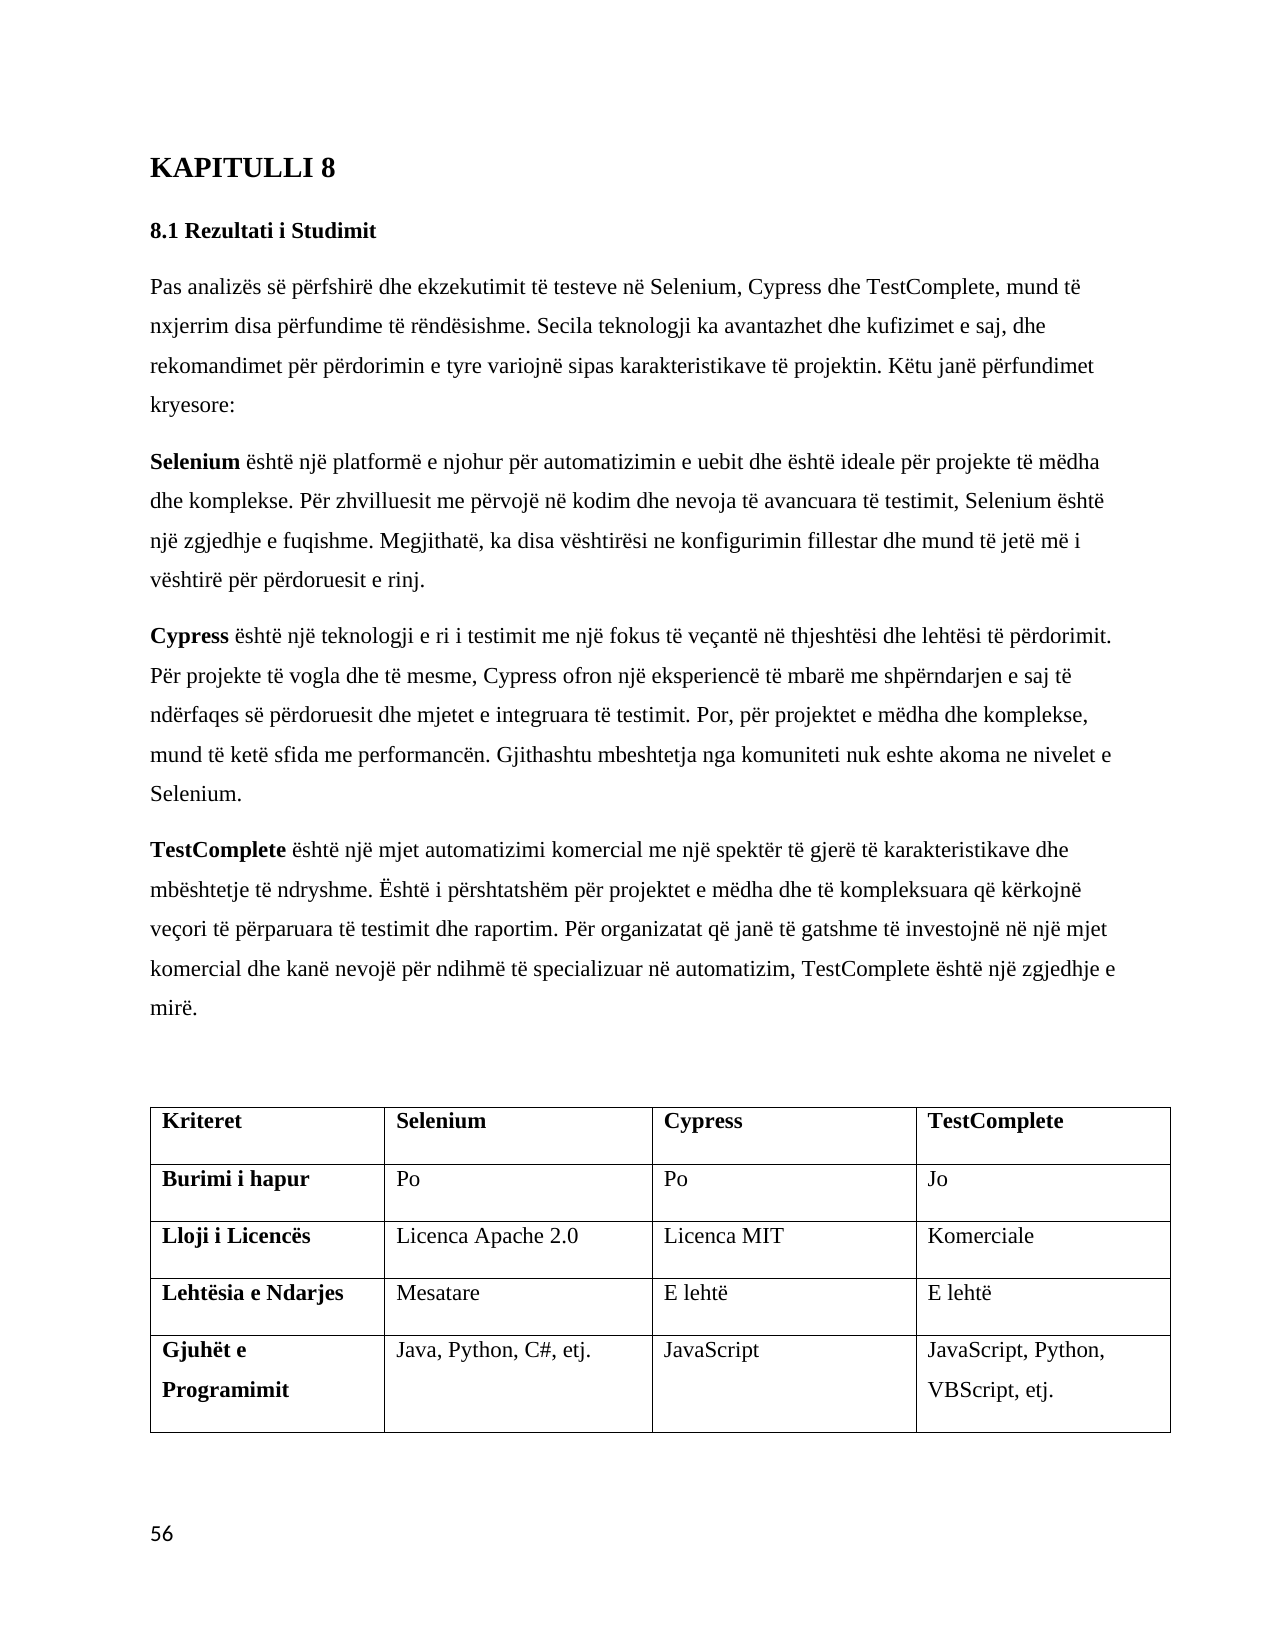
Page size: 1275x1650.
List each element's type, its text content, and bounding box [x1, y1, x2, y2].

table_cell Mesatare [385, 1279, 652, 1335]
table_cell Po [653, 1165, 916, 1221]
table_cell JavaScript [653, 1336, 916, 1432]
table_header Selenium [385, 1108, 652, 1164]
text TestComplete është një mjet automatizimi komercial me një spektër të gjerë të karakteristikave dhe mbështetje të ndryshme. Është i përshtatshëm për projektet e mëdha dhe të kompleksuara që kërkojnë veçori të përparuara të testimit dhe raportim. Për organizatat që janë të gatshme të investojnë në një mjet komercial dhe kanë nevojë për ndihmë të specializuar në automatizim, TestComplete është një zgjedhje e mirë. [150, 836, 1125, 1021]
table_header TestComplete [917, 1108, 1170, 1164]
table_cell Lehtësia e Ndarjes [151, 1279, 384, 1335]
text 8.1 Rezultati i Studimit [150, 217, 1125, 243]
text KAPITULLI 8 [150, 150, 1125, 183]
table_cell Komerciale [917, 1222, 1170, 1278]
text Selenium është një platformë e njohur për automatizimin e uebit dhe është ideale për projekte të mëdha dhe komplekse. Për zhvilluesit me përvojë në kodim dhe nevoja të avancuara të testimit, Selenium është një zgjedhje e fuqishme. Megjithatë, ka disa vështirësi ne konfigurimin fillestar dhe mund të jetë më i vështirë për përdoruesit e rinj. [150, 448, 1125, 592]
table_cell E lehtë [917, 1279, 1170, 1335]
table_cell Java, Python, C#, etj. [385, 1336, 652, 1432]
table_cell E lehtë [653, 1279, 916, 1335]
table_header Kriteret [151, 1108, 384, 1164]
table_cell Licenca Apache 2.0 [385, 1222, 652, 1278]
table_cell Lloji i Licencës [151, 1222, 384, 1278]
table_cell Jo [917, 1165, 1170, 1221]
text Pas analizës së përfshirë dhe ekzekutimit të testeve në Selenium, Cypress dhe TestComplete, mund të nxjerrim disa përfundime të rëndësishme. Secila teknologji ka avantazhet dhe kufizimet e saj, dhe rekomandimet për përdorimin e tyre variojnë sipas karakteristikave të projektin. Këtu janë përfundimet kryesore: [150, 273, 1125, 418]
table_cell Burimi i hapur [151, 1165, 384, 1221]
table_cell Po [385, 1165, 652, 1221]
table_cell JavaScript, Python, VBScript, etj. [917, 1336, 1170, 1432]
table_header Cypress [653, 1108, 916, 1164]
table_cell Gjuhët e Programimit [151, 1336, 384, 1432]
text Cypress është një teknologji e ri i testimit me një fokus të veçantë në thjeshtësi dhe lehtësi të përdorimit. Për projekte të vogla dhe të mesme, Cypress ofron një eksperiencë të mbarë me shpërndarjen e saj të ndërfaqes së përdoruesit dhe mjetet e integruara të testimit. Por, për projektet e mëdha dhe komplekse, mund të ketë sfida me performancën. Gjithashtu mbeshtetja nga komuniteti nuk eshte akoma ne nivelet e Selenium. [150, 622, 1125, 807]
table_cell Licenca MIT [653, 1222, 916, 1278]
